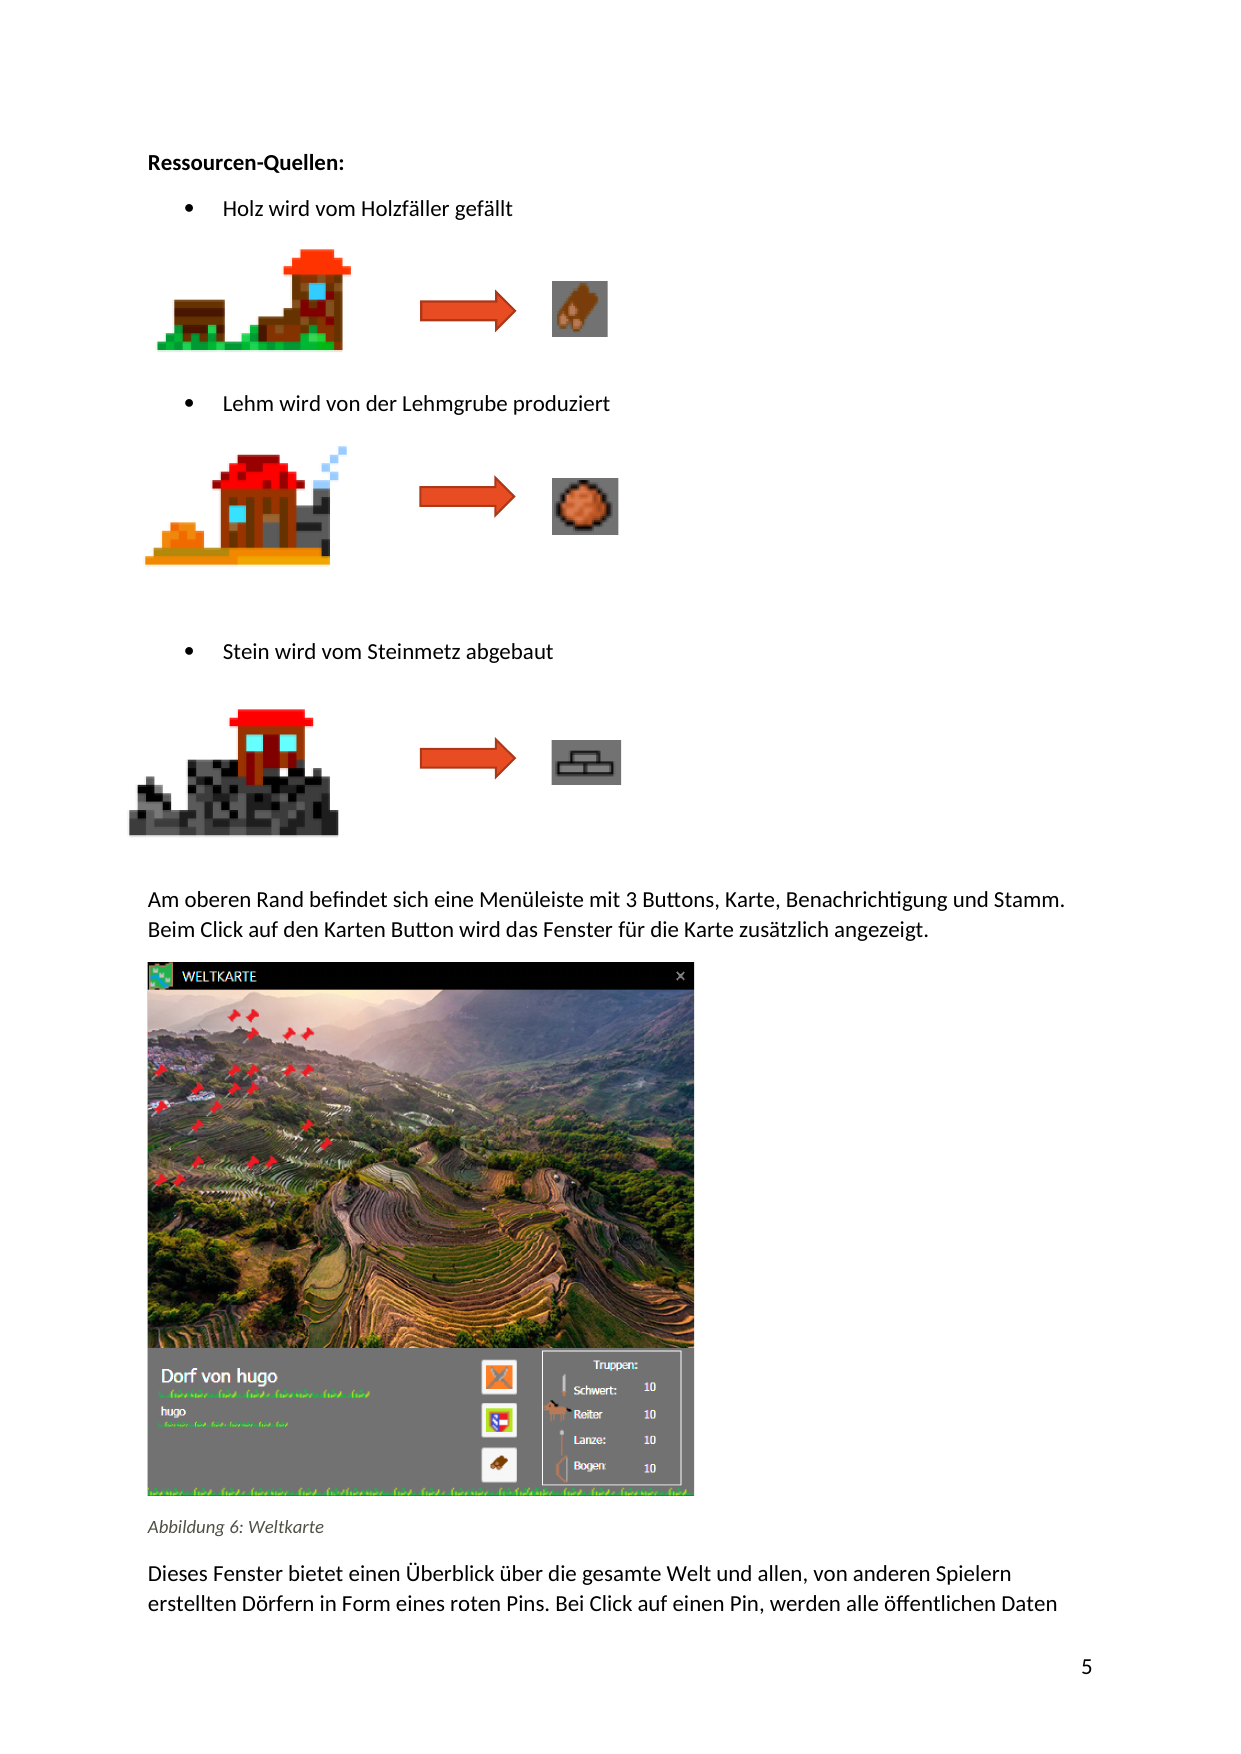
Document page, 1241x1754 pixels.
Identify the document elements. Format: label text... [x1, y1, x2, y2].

list Holz wird vom Holzfäller gefällt [185, 194, 1093, 222]
list Stein wird vom Steinmetz abgebaut [185, 637, 1093, 665]
picture [551, 740, 622, 785]
picture [147, 962, 695, 1496]
picture [139, 440, 372, 590]
picture [552, 281, 608, 337]
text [148, 1559, 1093, 1617]
text Am oberen Rand befindet sich eine Menüleiste mit 3 Buttons, Karte, Benachrichtigung und Stamm. Beim Click auf den Karten Button wird das Fenster für die Karte zusätzlich angezeigt. [148, 885, 1093, 943]
picture [147, 241, 372, 371]
text Abbildung 6: Weltkarte [148, 1515, 1093, 1538]
picture [552, 478, 619, 535]
list Lehm wird von der Lehmgrube produziert [185, 389, 1093, 417]
picture [121, 701, 355, 852]
text Ressourcen-Quellen: [148, 148, 1093, 176]
